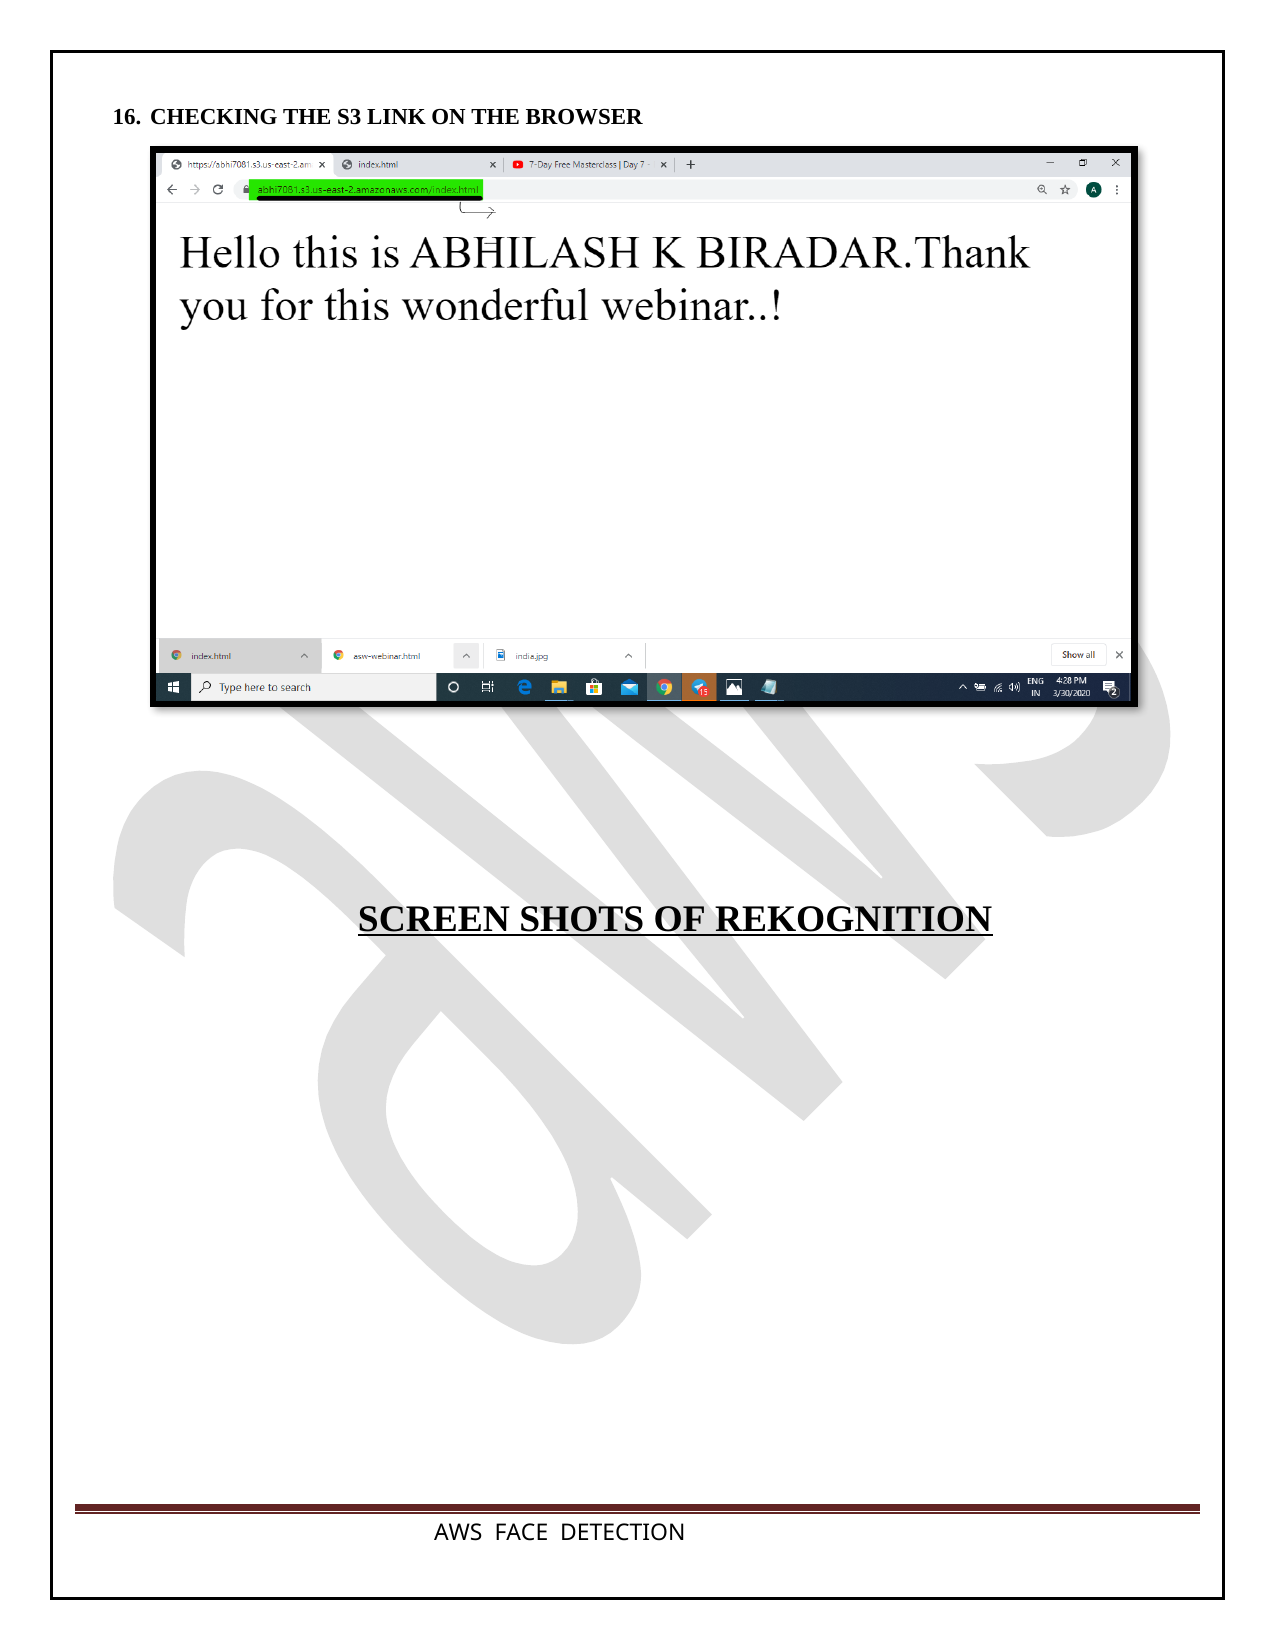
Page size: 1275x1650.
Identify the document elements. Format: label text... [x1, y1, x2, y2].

list SCREEN SHOTS OF REKOGNITION [150, 896, 1200, 939]
picture [156, 153, 1131, 701]
